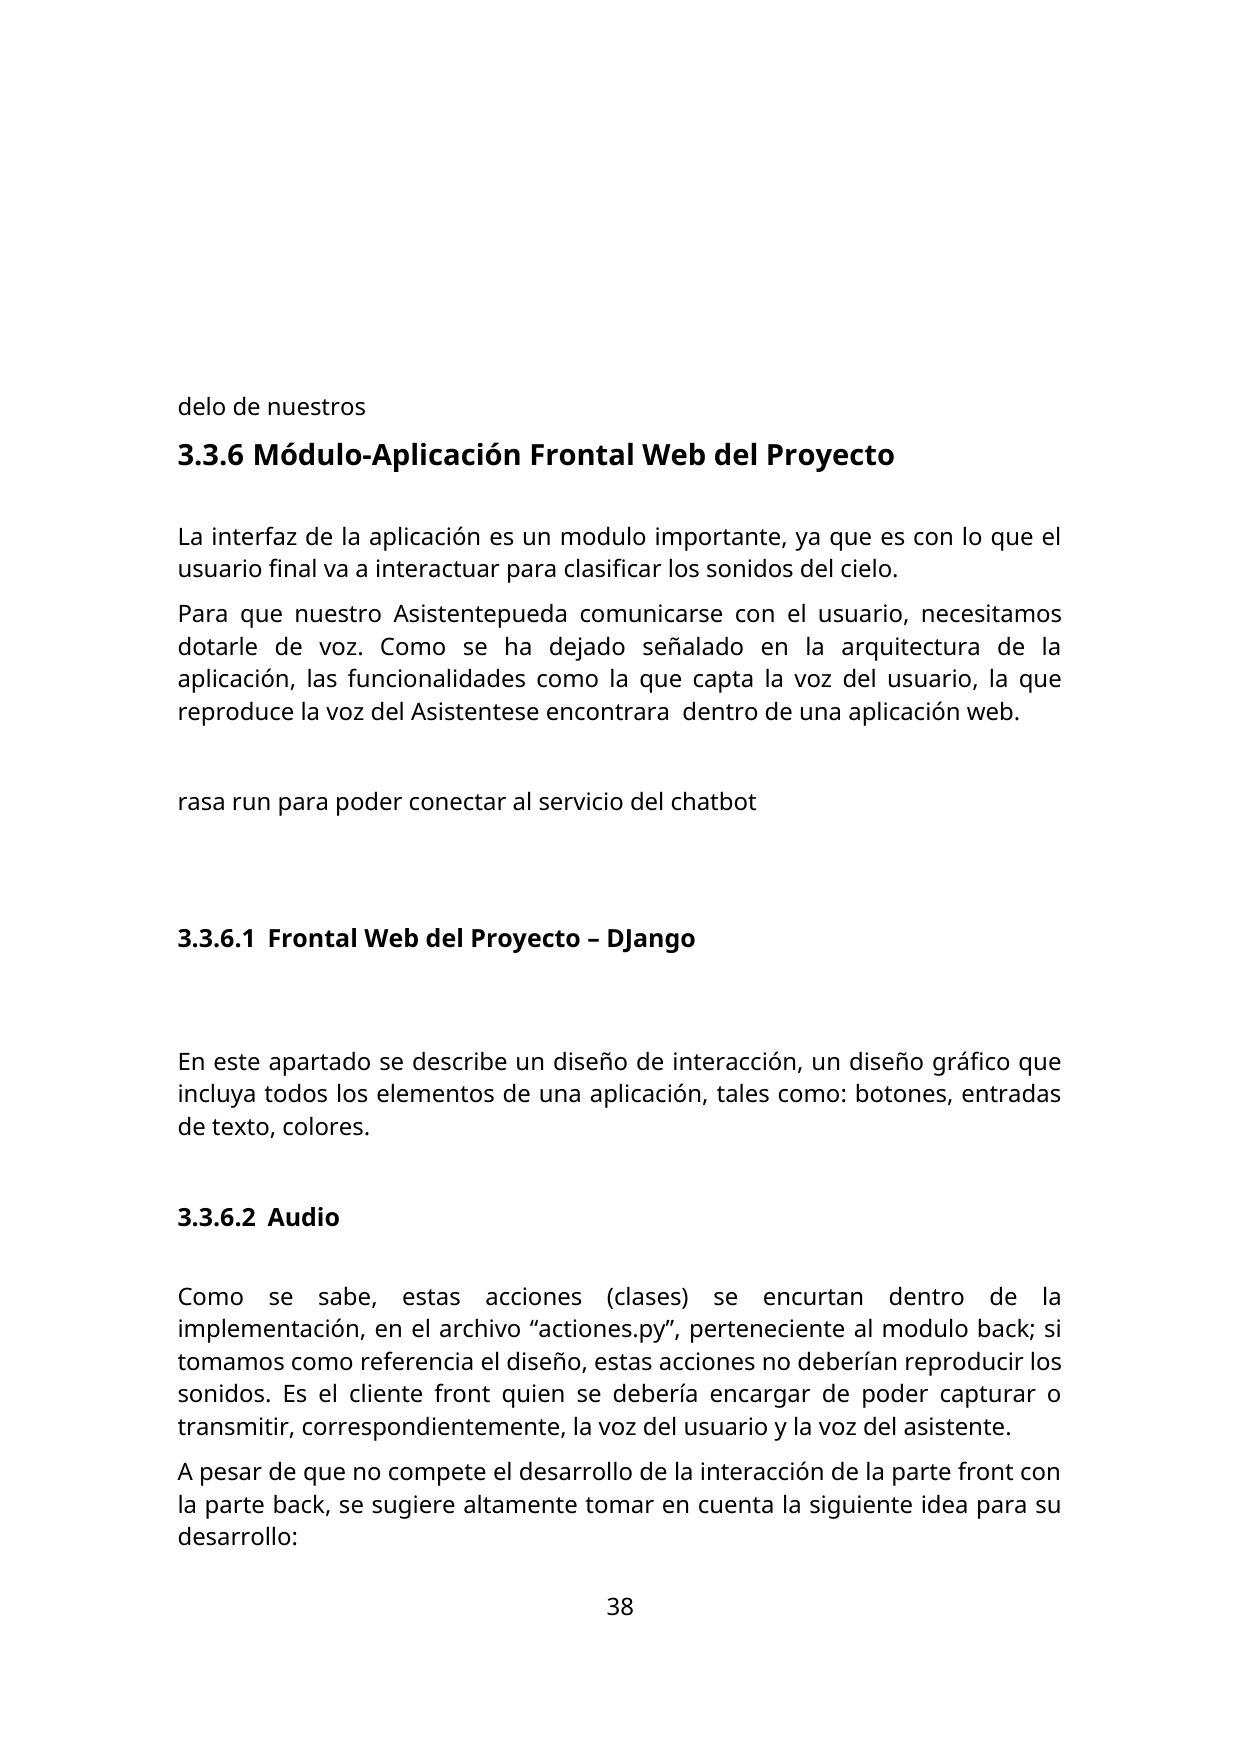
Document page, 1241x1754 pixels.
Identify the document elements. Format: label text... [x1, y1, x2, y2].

text delo de nuestros [177, 389, 1063, 422]
text rasa run para poder conectar al servicio del chatbot [177, 785, 1063, 818]
text En este apartado se describe un diseño de interacción, un diseño gráfico que incluya todos los elementos de una aplicación, tales como: botones, entradas de texto, colores. [177, 1045, 1063, 1142]
text Como se sabe, estas acciones (clases) se encurtan dentro de la implementación, en el archivo “actiones.py”, perteneciente al modulo back; si tomamos como referencia el diseño, estas acciones no deberían reproducir los sonidos. Es el cliente front quien se debería encargar de poder capturar o transmitir, correspondientemente, la voz del usuario y la voz del asistente. [177, 1279, 1063, 1442]
text La interfaz de la aplicación es un modulo importante, ya que es con lo que el usuario final va a interactuar para clasificar los sonidos del cielo. [177, 519, 1063, 584]
subtitle Audio [177, 1200, 1063, 1234]
subtitle Módulo-Aplicación Frontal Web del Proyecto [177, 434, 1063, 474]
subtitle Frontal Web del Proyecto – DJango [177, 920, 1063, 954]
text Para que nuestro Asistentepueda comunicarse con el usuario, necesitamos dotarle de voz. Como se ha dejado señalado en la arquitectura de la aplicación, las funcionalidades como la que capta la voz del usuario, la que reproduce la voz del Asistentese encontrara dentro de una aplicación web. [177, 597, 1063, 727]
text A pesar de que no compete el desarrollo de la interacción de la parte front con la parte back, se sugiere altamente tomar en cuenta la siguiente idea para su desarrollo: [177, 1455, 1063, 1553]
